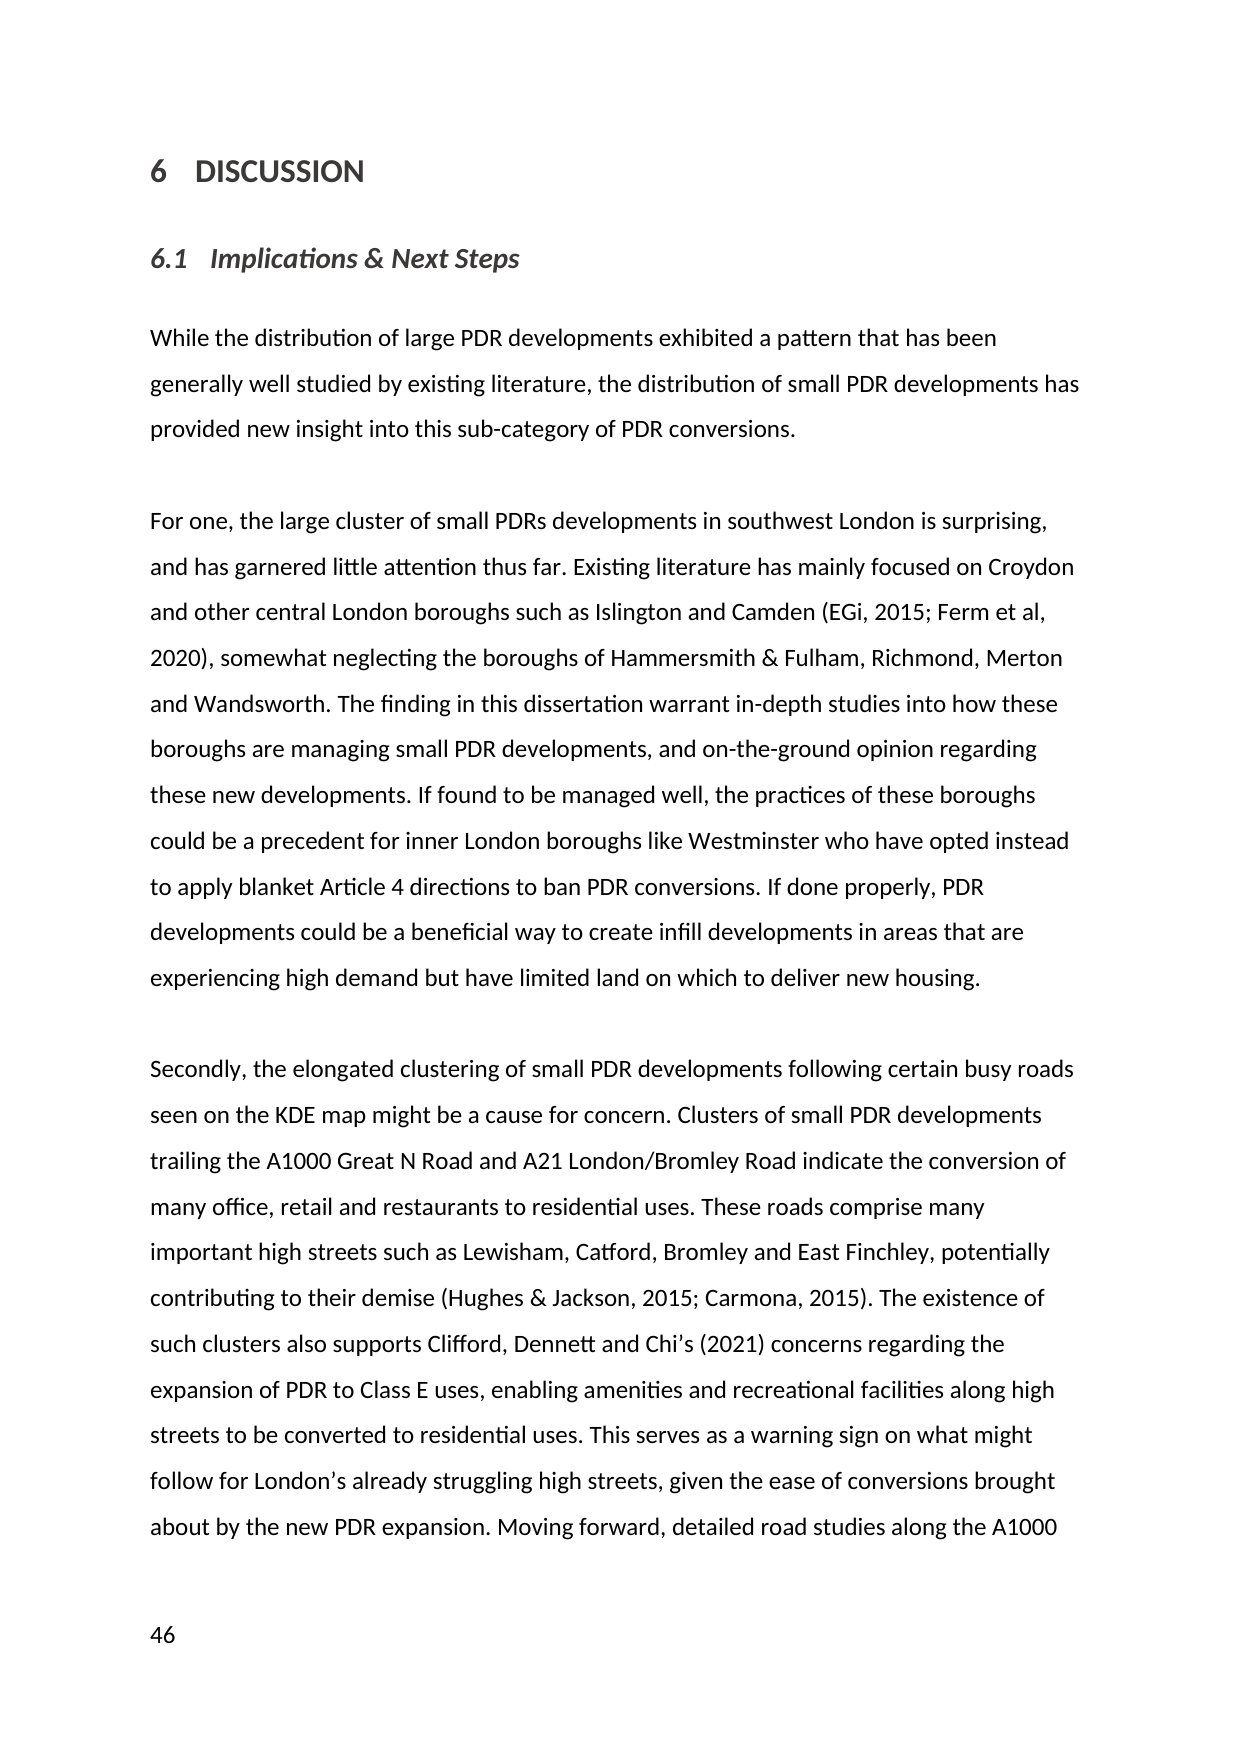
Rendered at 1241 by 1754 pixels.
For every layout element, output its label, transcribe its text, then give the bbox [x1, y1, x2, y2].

subtitle DISCUSSION [150, 150, 1090, 191]
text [150, 1054, 1090, 1541]
text While the distribution of large PDR developments exhibited a pattern that has been generally well studied by existing literature, the distribution of small PDR developments has provided new insight into this sub-category of PDR conversions. [150, 322, 1090, 444]
subtitle Implications & Next Steps [150, 241, 1090, 276]
text For one, the large cluster of small PDRs developments in southwest London is surprising, and has garnered little attention thus far. Existing literature has mainly focused on Croydon and other central London boroughs such as Islington and Camden (EGi, 2015; Ferm et al, 2020), somewhat neglecting the boroughs of Hammersmith & Fulham, Richmond, Merton and Wandsworth. The finding in this dissertation warrant in-depth studies into how these boroughs are managing small PDR developments, and on-the-ground opinion regarding these new developments. If found to be managed well, the practices of these boroughs could be a precedent for inner London boroughs like Westminster who have opted instead to apply blanket Article 4 directions to ban PDR conversions. If done properly, PDR developments could be a beneficial way to create infill developments in areas that are experiencing high demand but have limited land on which to deliver new housing. [150, 505, 1090, 993]
